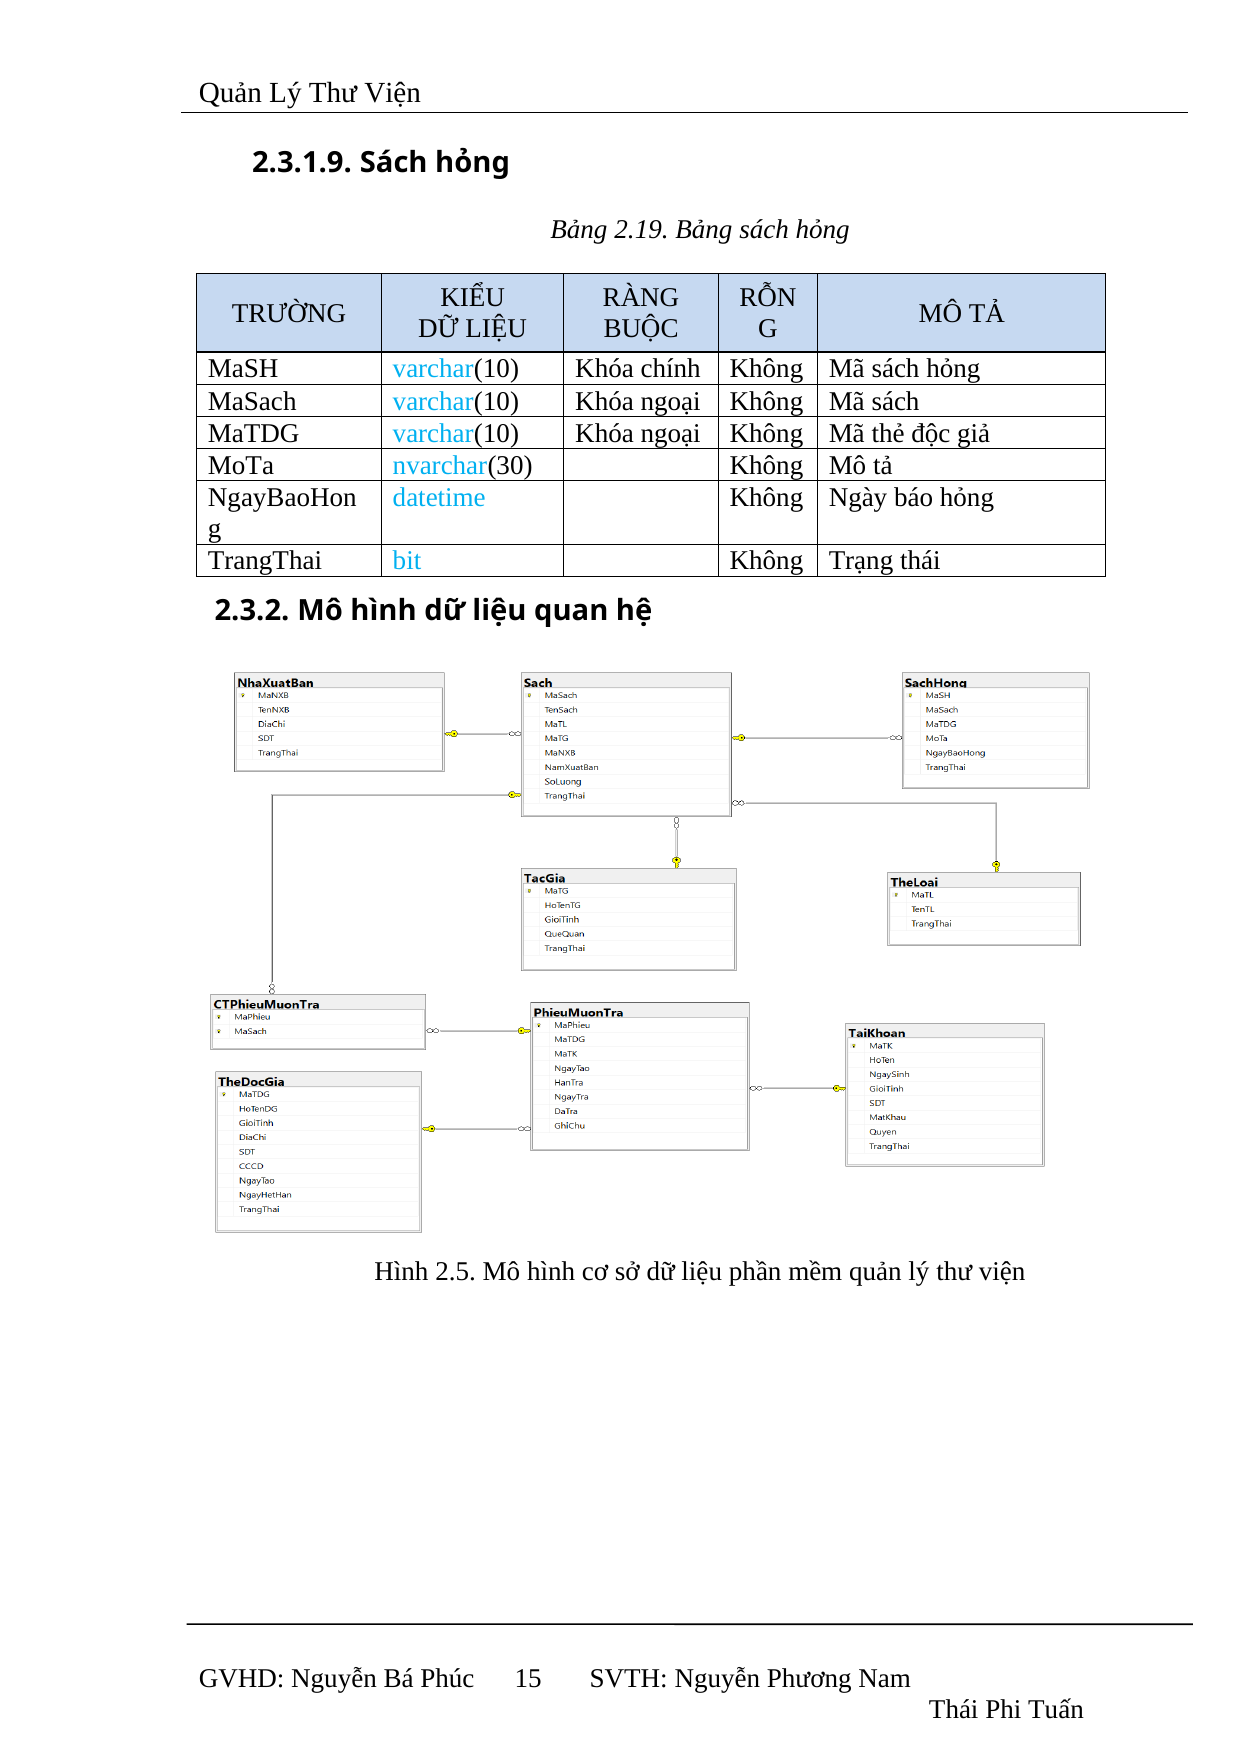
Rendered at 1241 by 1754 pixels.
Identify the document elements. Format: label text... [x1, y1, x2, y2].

table_cell Không [719, 545, 817, 576]
table_header RỖNG [719, 274, 817, 351]
table_cell TrangThai [197, 545, 381, 576]
table_cell MaSH [197, 353, 381, 383]
table_cell Khóa ngoại [564, 385, 718, 416]
table_header KIỂU DỮ LIỆU [382, 274, 563, 351]
table_header TRƯỜNG [197, 274, 381, 351]
table_header MÔ TẢ [818, 274, 1105, 351]
table_cell NgayBaoHong [197, 481, 381, 543]
table_cell MoTa [197, 449, 381, 480]
table_cell MaTDG [197, 417, 381, 448]
table_cell varchar(10) [382, 353, 563, 383]
table_cell Không [719, 481, 817, 543]
table_cell Mã thẻ độc giả [818, 417, 1105, 448]
table_cell nvarchar(30) [382, 449, 563, 480]
table_cell Khóa ngoại [564, 417, 718, 448]
table_cell MaSach [197, 385, 381, 416]
table_cell Ngày báo hỏng [818, 481, 1105, 543]
table_cell varchar(10) [382, 417, 563, 448]
table_cell Không [719, 353, 817, 383]
text Bảng 2.19. Bảng sách hỏng [178, 214, 1163, 245]
table_cell Trạng thái [818, 545, 1105, 576]
subtitle Sách hỏng [252, 142, 1163, 181]
subtitle Mô hình dữ liệu quan hệ [214, 589, 1163, 629]
table_cell [564, 481, 718, 543]
table_cell varchar(10) [382, 385, 563, 416]
table_cell [564, 545, 718, 576]
table_cell Không [719, 385, 817, 416]
table_cell Khóa chính [564, 353, 718, 383]
table_cell [564, 449, 718, 480]
table_cell Mã sách [818, 385, 1105, 416]
table_cell Mô tả [818, 449, 1105, 480]
table_cell Không [719, 417, 817, 448]
picture [202, 661, 1100, 1243]
table_cell Mã sách hỏng [818, 353, 1105, 383]
table_cell Không [719, 449, 817, 480]
table_cell bit [382, 545, 563, 576]
table_cell datetime [382, 481, 563, 543]
table_header RÀNG BUỘC [564, 274, 718, 351]
